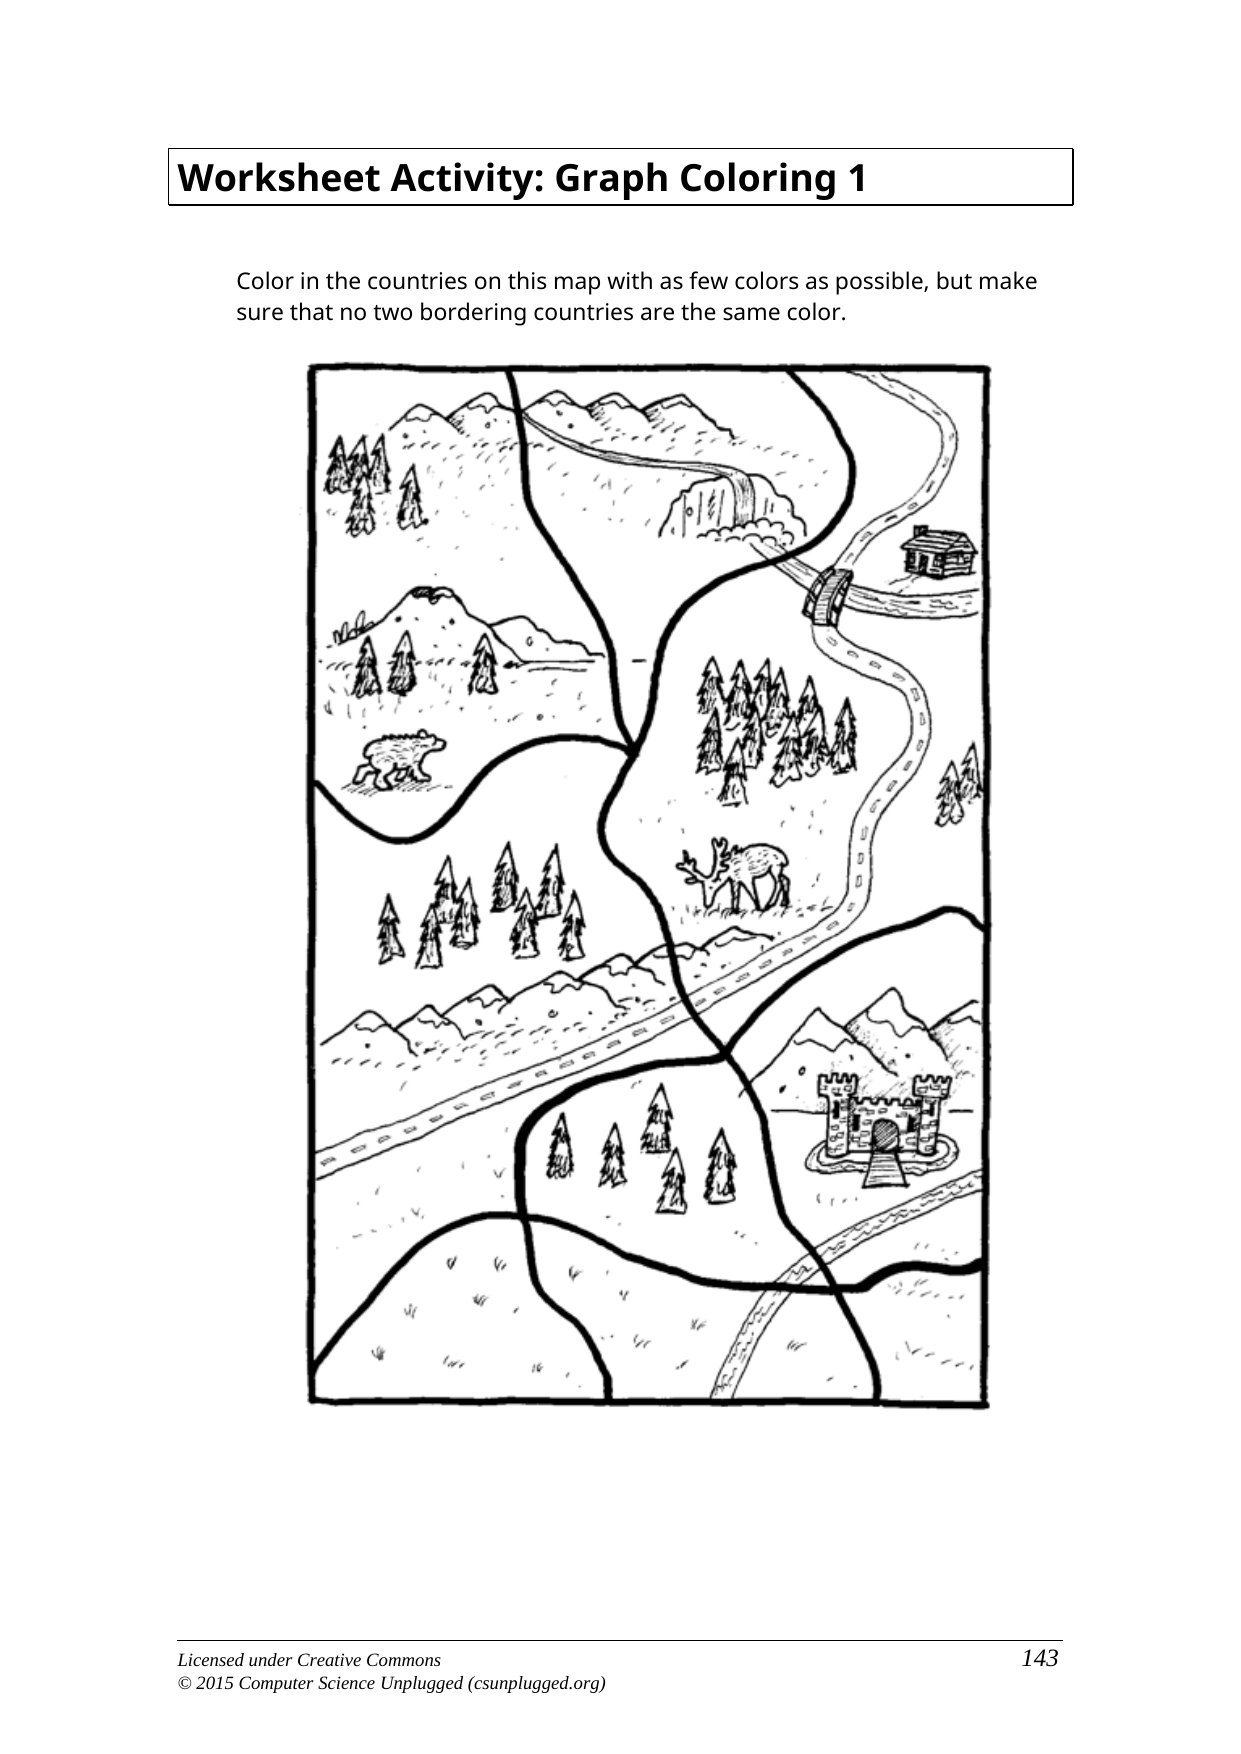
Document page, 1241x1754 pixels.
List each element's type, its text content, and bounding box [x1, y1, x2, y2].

title Worksheet Activity: Graph Coloring 1 [169, 149, 1072, 204]
picture [296, 352, 1003, 1417]
text Color in the countries on this map with as few colors as possible, but make sure that no two bordering countries are the same color. [236, 265, 1063, 328]
